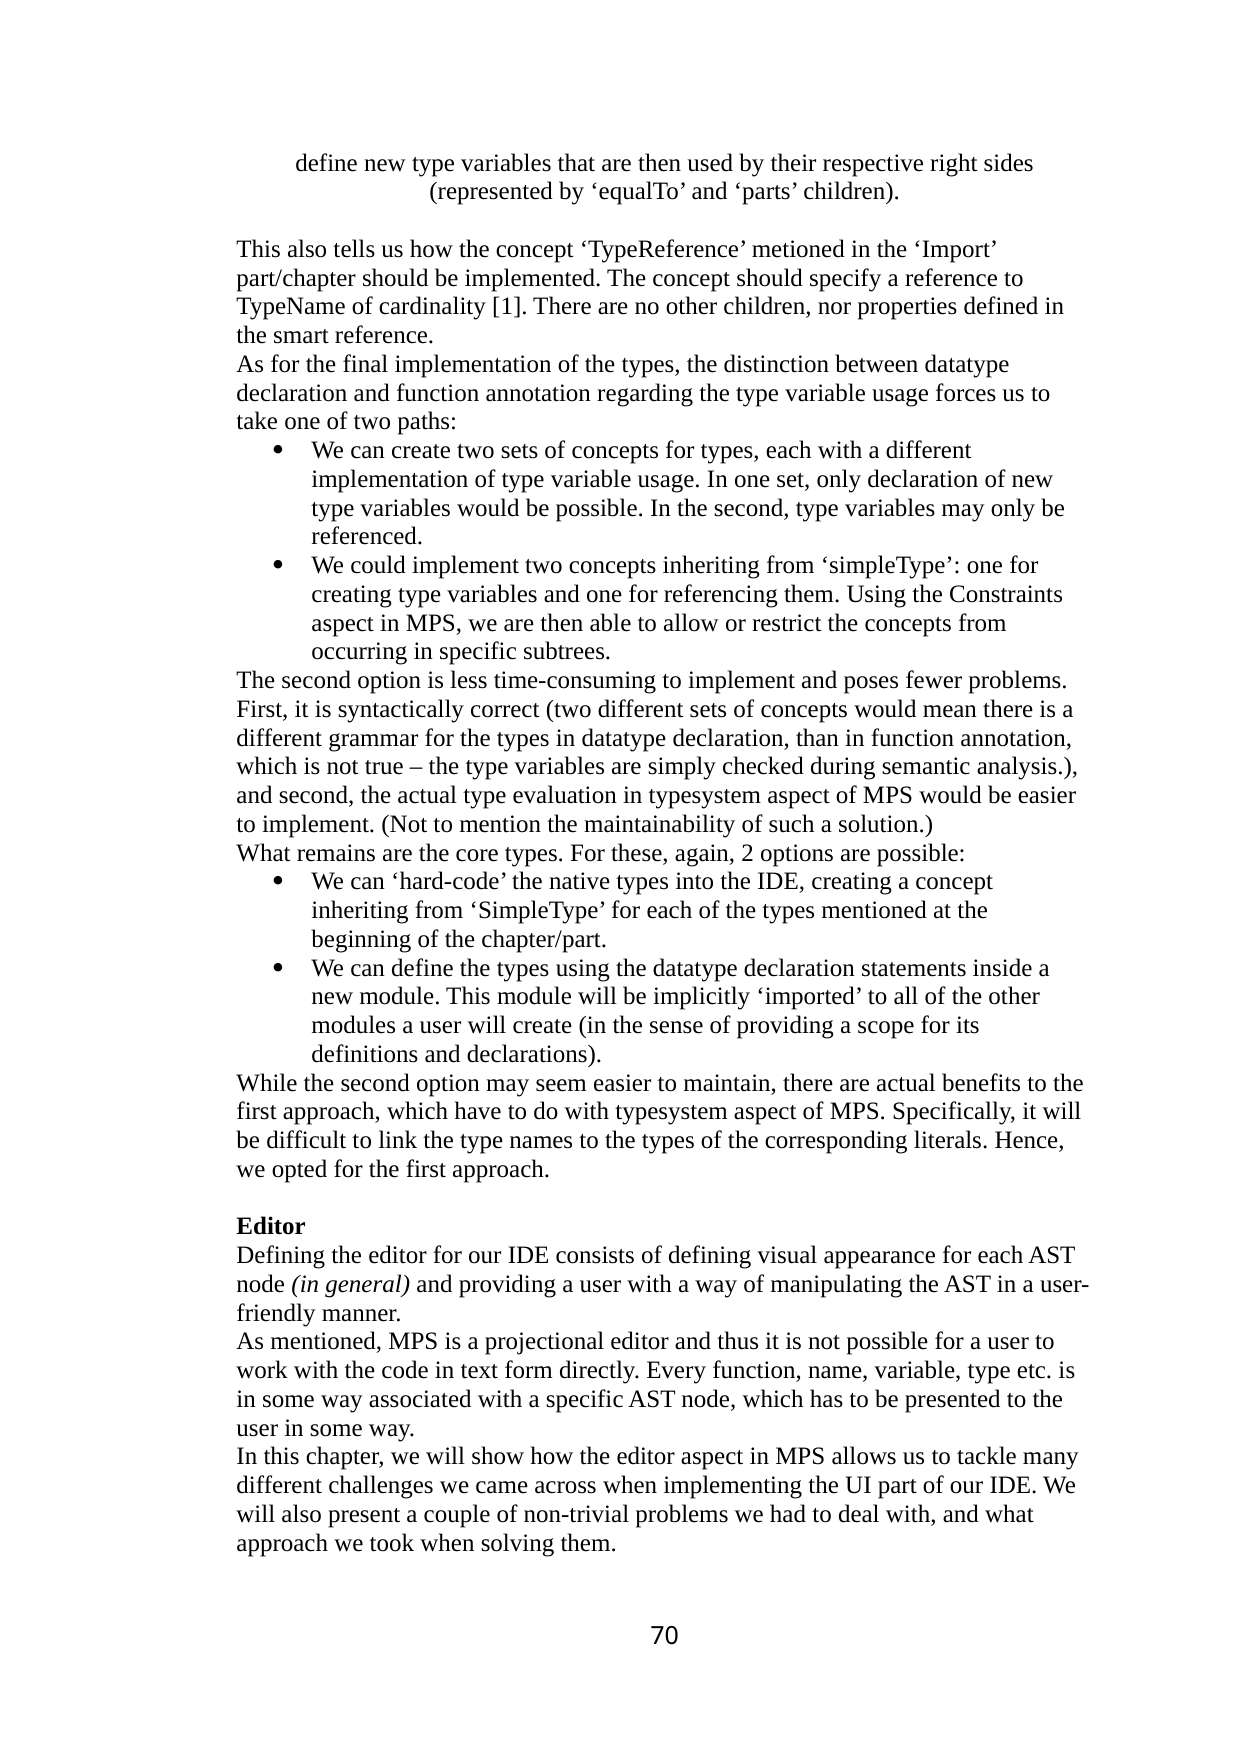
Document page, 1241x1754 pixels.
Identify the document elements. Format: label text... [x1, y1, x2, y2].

list We can ‘hard-code’ the native types into the IDE, creating a concept inheriting from ‘SimpleType’ for each of the types mentioned at the beginning of the chapter/part. [274, 866, 1092, 953]
text Editor [236, 1211, 1092, 1240]
list We can define the types using the datatype declaration statements inside a new module. This module will be implicitly ‘imported’ to all of the other modules a user will create (in the sense of providing a scope for its definitions and declarations). [274, 953, 1092, 1068]
text This also tells us how the concept ‘TypeReference’ metioned in the ‘Import’ part/chapter should be implemented. The concept should specify a reference to TypeName of cardinality [1]. There are no other children, nor properties defined in the smart reference. [236, 234, 1092, 349]
text The second option is less time-consuming to implement and poses fewer problems. First, it is syntactically correct (two different sets of concepts would mean there is a different grammar for the types in datatype declaration, than in function annotation, which is not true – the type variables are simply checked during semantic analysis.), and second, the actual type evaluation in typesystem aspect of MPS would be easier to implement. (Not to mention the maintainability of such a solution.) [236, 665, 1092, 838]
list We can create two sets of concepts for types, each with a different implementation of type variable usage. In one set, only declaration of new type variables would be possible. In the second, type variables may only be referenced. [274, 435, 1092, 550]
text While the second option may seem easier to maintain, there are actual benefits to the first approach, which have to do with typesystem aspect of MPS. Specifically, it will be difficult to link the type names to the types of the corresponding literals. Hence, we opted for the first approach. [236, 1068, 1092, 1183]
text As for the final implementation of the types, the distinction between datatype declaration and function annotation regarding the type variable usage forces us to take one of two paths: [236, 349, 1092, 435]
text Defining the editor for our IDE consists of defining visual appearance for each AST node (in general) and providing a user with a way of manipulating the AST in a user-friendly manner. [236, 1240, 1092, 1326]
text What remains are the core types. For these, again, 2 options are possible: [236, 838, 1092, 866]
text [236, 148, 1092, 205]
text In this chapter, we will show how the editor aspect in MPS allows us to tackle many different challenges we came across when implementing the UI part of our IDE. We will also present a couple of non-trivial problems we had to deal with, and what approach we took when solving them. [236, 1441, 1092, 1556]
text As mentioned, MPS is a projectional editor and thus it is not possible for a user to work with the code in text form directly. Every function, name, variable, type etc. is in some way associated with a specific AST node, which has to be presented to the user in some way. [236, 1326, 1092, 1441]
list We could implement two concepts inheriting from ‘simpleType’: one for creating type variables and one for referencing them. Using the Constraints aspect in MPS, we are then able to allow or restrict the concepts from occurring in specific subtrees. [274, 550, 1092, 665]
